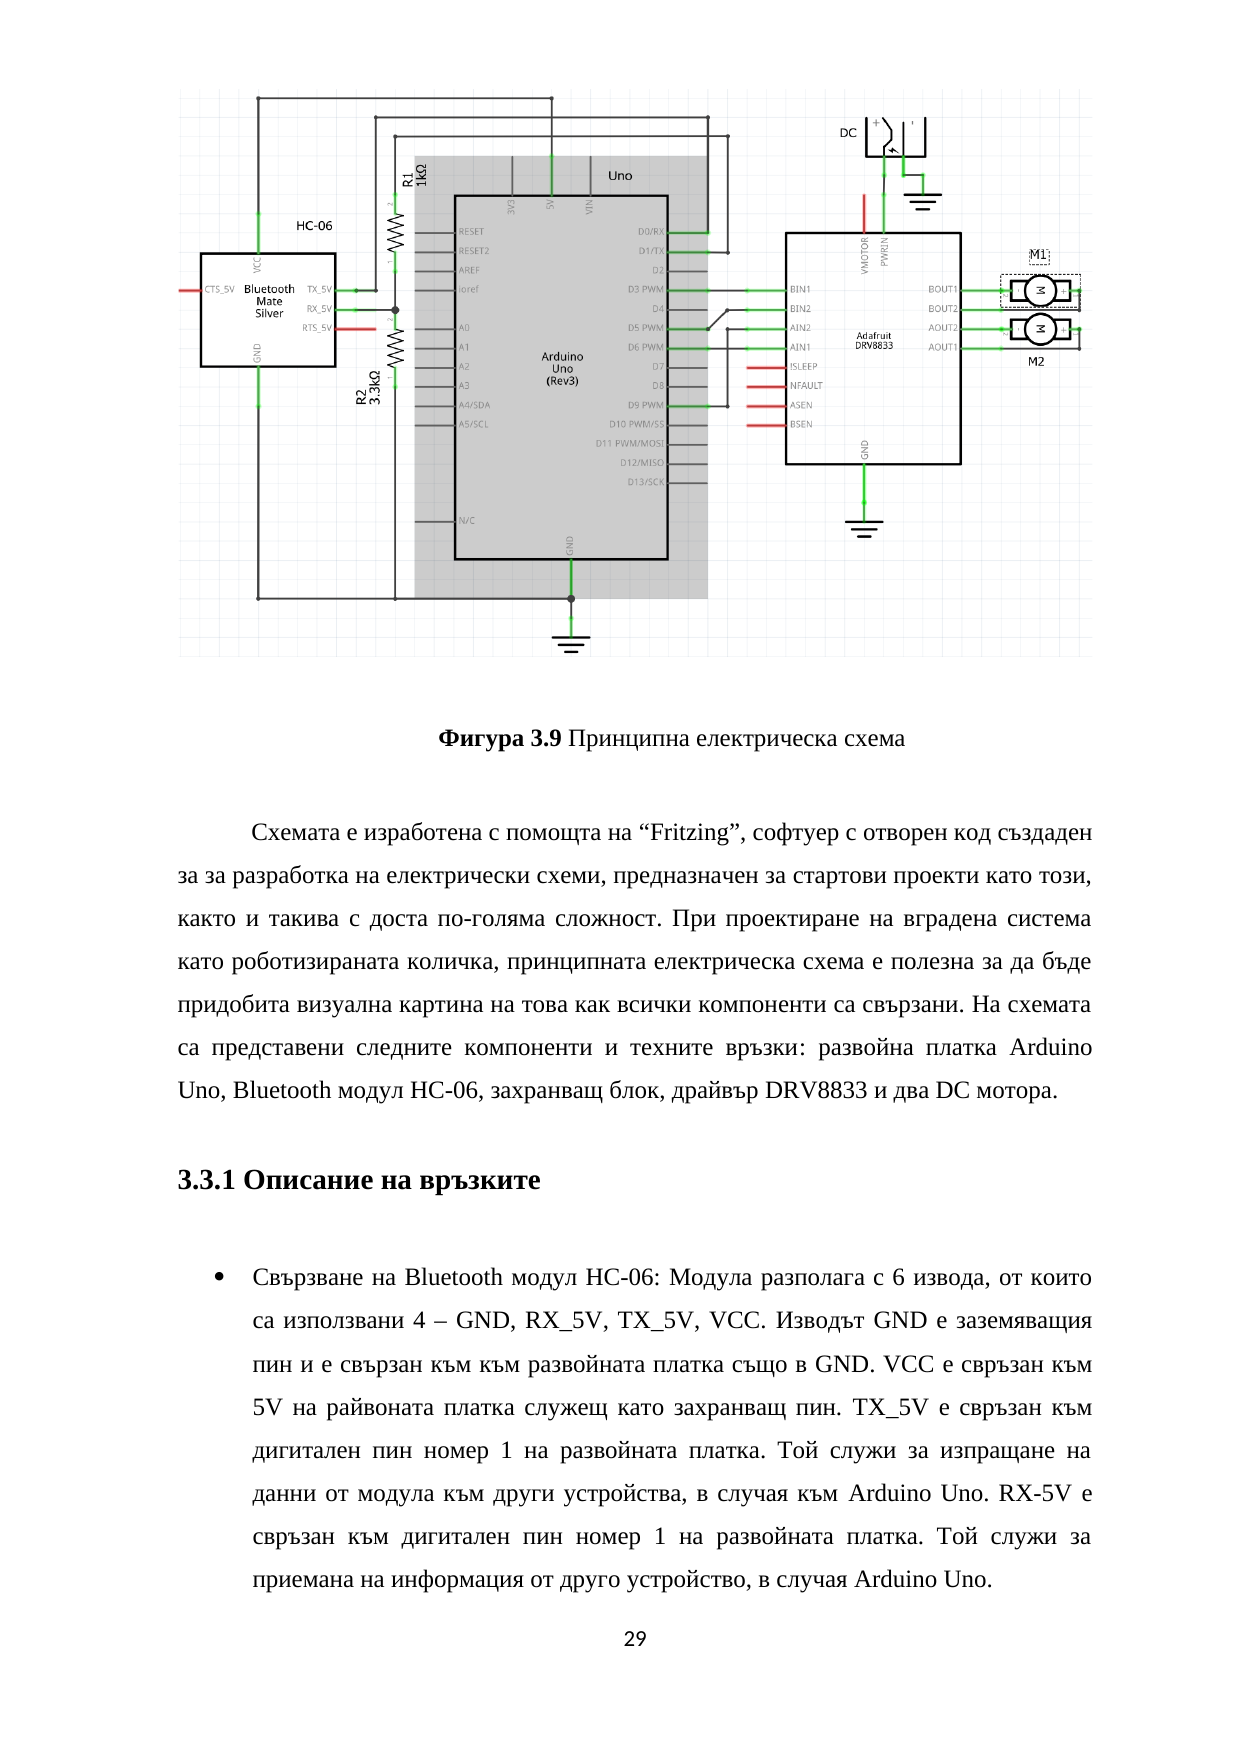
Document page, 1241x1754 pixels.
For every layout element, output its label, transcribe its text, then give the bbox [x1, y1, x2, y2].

list Свързване на Bluetooth модул HC-06: Модула разполага с 6 извода, от които са използвани 4 – GND, RX_5V, TX_5V, VCC. Изводът GND е заземяващия пин и е свързан към към развойната платка също в GND. VCC е свръзан към 5V на райвоната платка служещ като захранващ пин. TX_5V е свръзан към дигитален пин номер 1 на развойната платка. Той служи за изпращане на данни от модула към други устройства, в случая към Arduino Uno. RX-5V е свръзан към дигитален пин номер 1 на развойната платка. Той служи за приемана на информация от друго устройство, в случая Arduino Uno. [215, 1262, 1092, 1593]
picture [178, 89, 1093, 657]
text Схемата е изработена с помощта на “Fritzing”, софтуер с отворен код създаден за за разработка на електрически схеми, предназначен за стартови проекти като този, както и такива с доста по-голяма сложност. При проектиране на вградена система като роботизираната количка, принципната електрическа схема е полезна за да бъде придобита визуална картина на това как всички компоненти са свързани. На схемата са представени следните компоненти и техните връзки: развойна платка Arduino Uno, Bluetooth модул HC-06, захранващ блок, драйвър DRV8833 и два DC мотора. [177, 817, 1092, 1104]
text 3.3.1 Описание на връзките [177, 1162, 1092, 1195]
text Фигура 3.9 Принципна електрическа схема [177, 723, 1092, 752]
